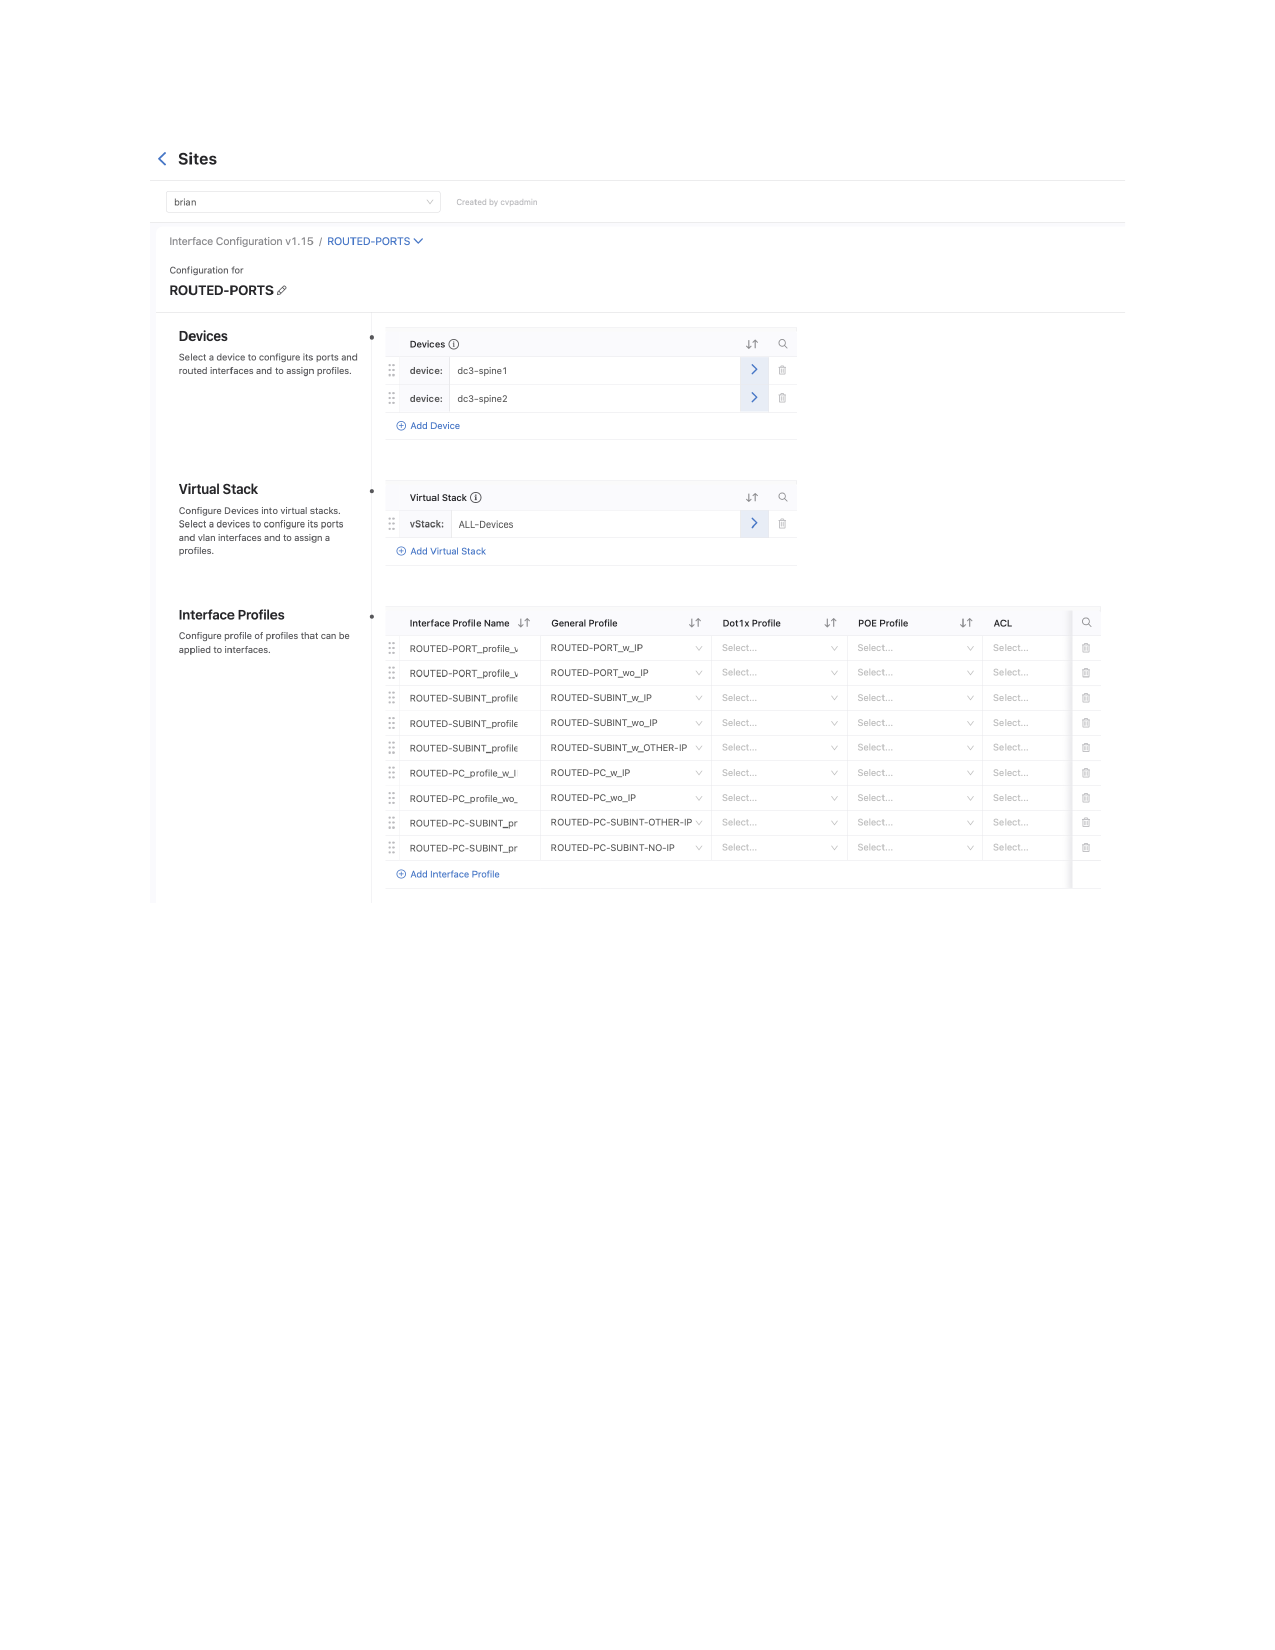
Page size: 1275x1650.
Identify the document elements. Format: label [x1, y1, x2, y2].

picture [150, 150, 1125, 903]
